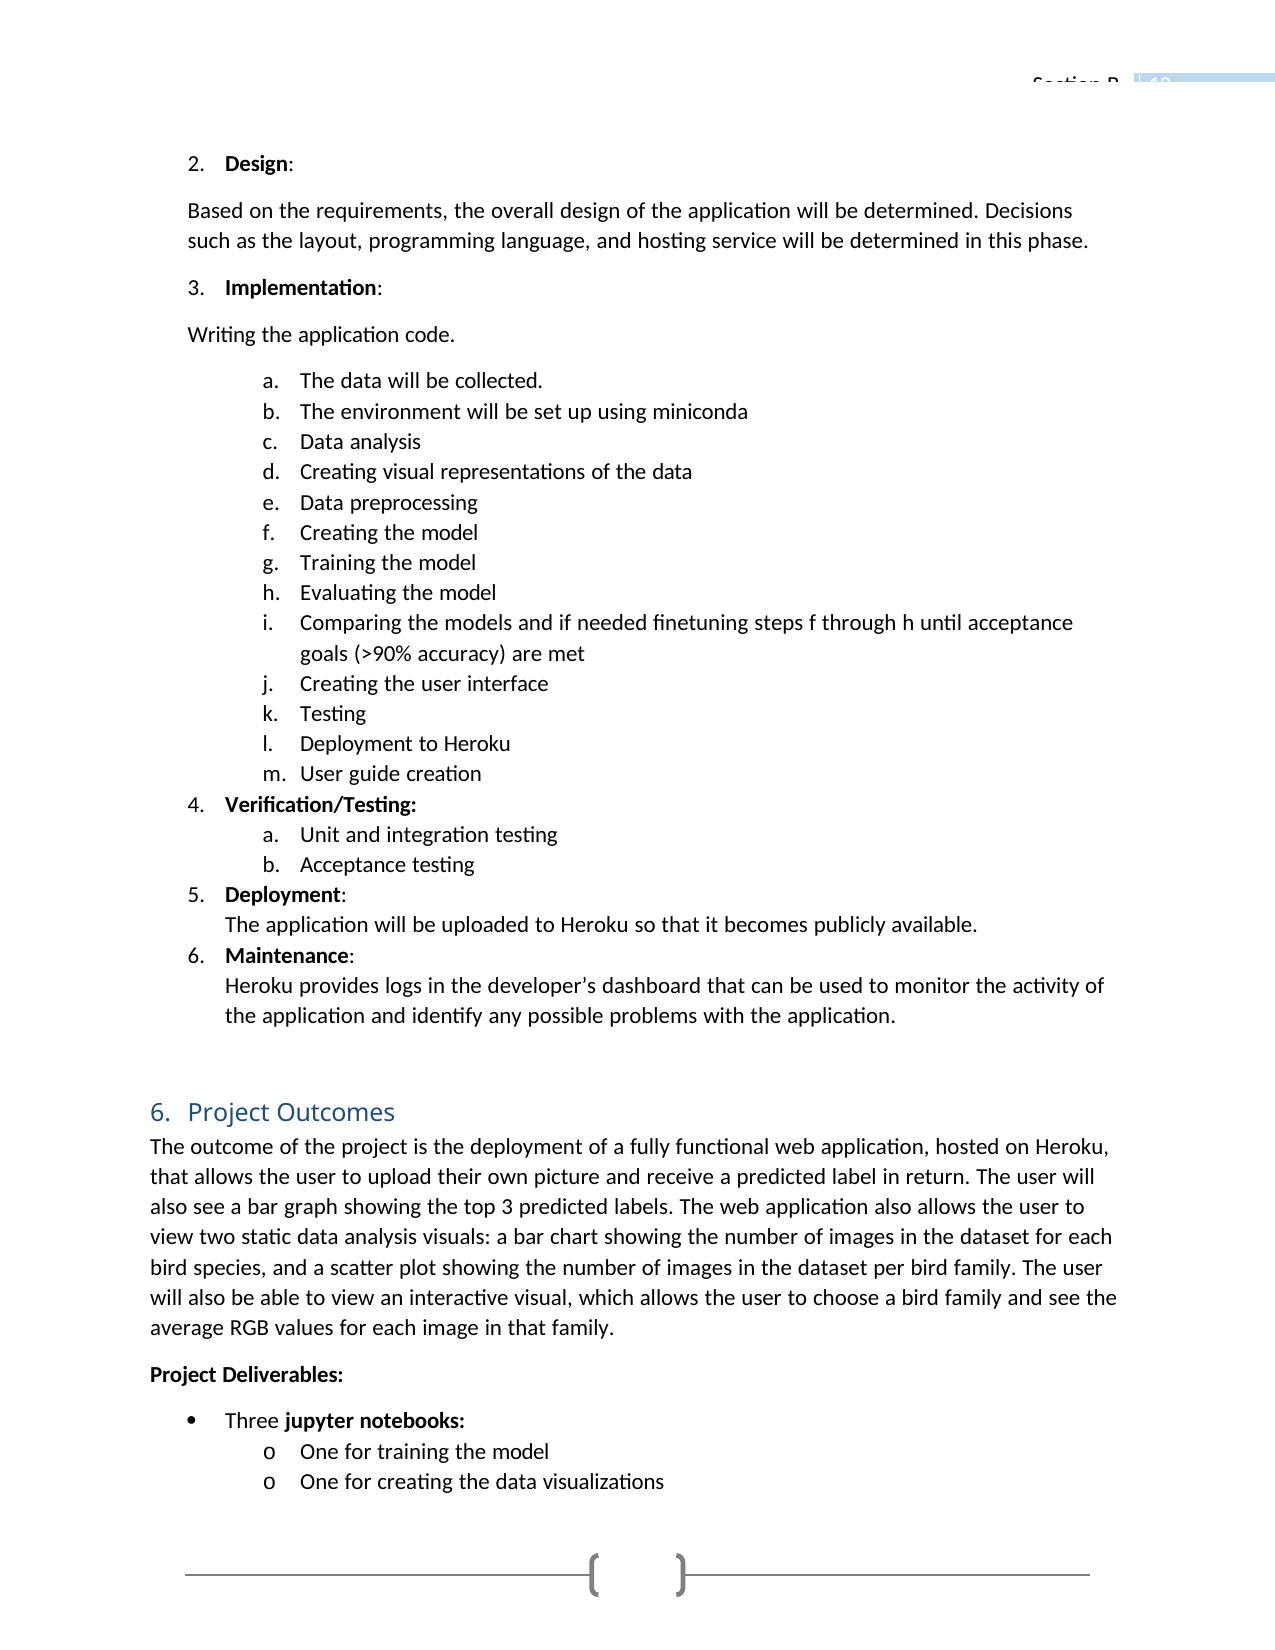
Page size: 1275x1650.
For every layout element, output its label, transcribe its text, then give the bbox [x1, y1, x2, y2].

list The data will be collected. [262, 367, 1252, 395]
text The application will be uploaded to Heroku so that it becomes publicly available. [225, 911, 1252, 939]
list One for creating the data visualizations [262, 1467, 1252, 1497]
text Based on the requirements, the overall design of the application will be determined. Decisions such as the layout, programming language, and hosting service will be determined in this phase. [187, 196, 1119, 254]
list Data preprocessing [262, 488, 1252, 516]
text Heroku provides logs in the developer’s dashboard that can be used to monitor the activity of the application and identify any possible problems with the application. [225, 971, 1109, 1029]
list Evaluating the model [262, 578, 1252, 606]
subtitle Maintenance: [187, 941, 1252, 969]
list Creating the user interface [262, 669, 1252, 697]
list Three jupyter notebooks: [187, 1406, 1252, 1434]
list The environment will be set up using miniconda [262, 397, 1252, 425]
subtitle Project Deliverables: [150, 1360, 1252, 1388]
text The outcome of the project is the deployment of a fully functional web application, hosted on Heroku, that allows the user to upload their own picture and receive a predicted label in return. The user will also see a bar graph showing the top 3 predicted labels. The web application also allows the user to view two static data analysis visuals: a bar chart showing the number of images in the dataset for each bird species, and a scatter plot showing the number of images in the dataset per bird family. The user will also be able to view an interactive visual, which allows the user to choose a bird family and see the average RGB values for each image in that family. [150, 1132, 1123, 1341]
list Testing [262, 699, 1252, 727]
list Creating visual representations of the data [262, 457, 1252, 485]
subtitle Deployment: [187, 881, 1252, 908]
subtitle Verification/Testing: [187, 790, 1252, 818]
list Acceptance testing [262, 850, 1252, 878]
list Deployment to Heroku [262, 729, 1252, 757]
subtitle Implementation: [187, 273, 1252, 301]
list Data analysis [262, 427, 1252, 455]
list Comparing the models and if needed finetuning steps f through h until acceptance goals (>90% accuracy) are met [262, 608, 1120, 667]
text Writing the application code. [187, 320, 1252, 348]
subtitle Project Outcomes [150, 1095, 1252, 1129]
list One for training the model [262, 1437, 1252, 1466]
subtitle Design: [187, 149, 1252, 177]
list Training the model [262, 548, 1252, 576]
list Creating the model [262, 518, 1252, 546]
list User guide creation [262, 759, 1252, 788]
list Unit and integration testing [262, 820, 1252, 848]
